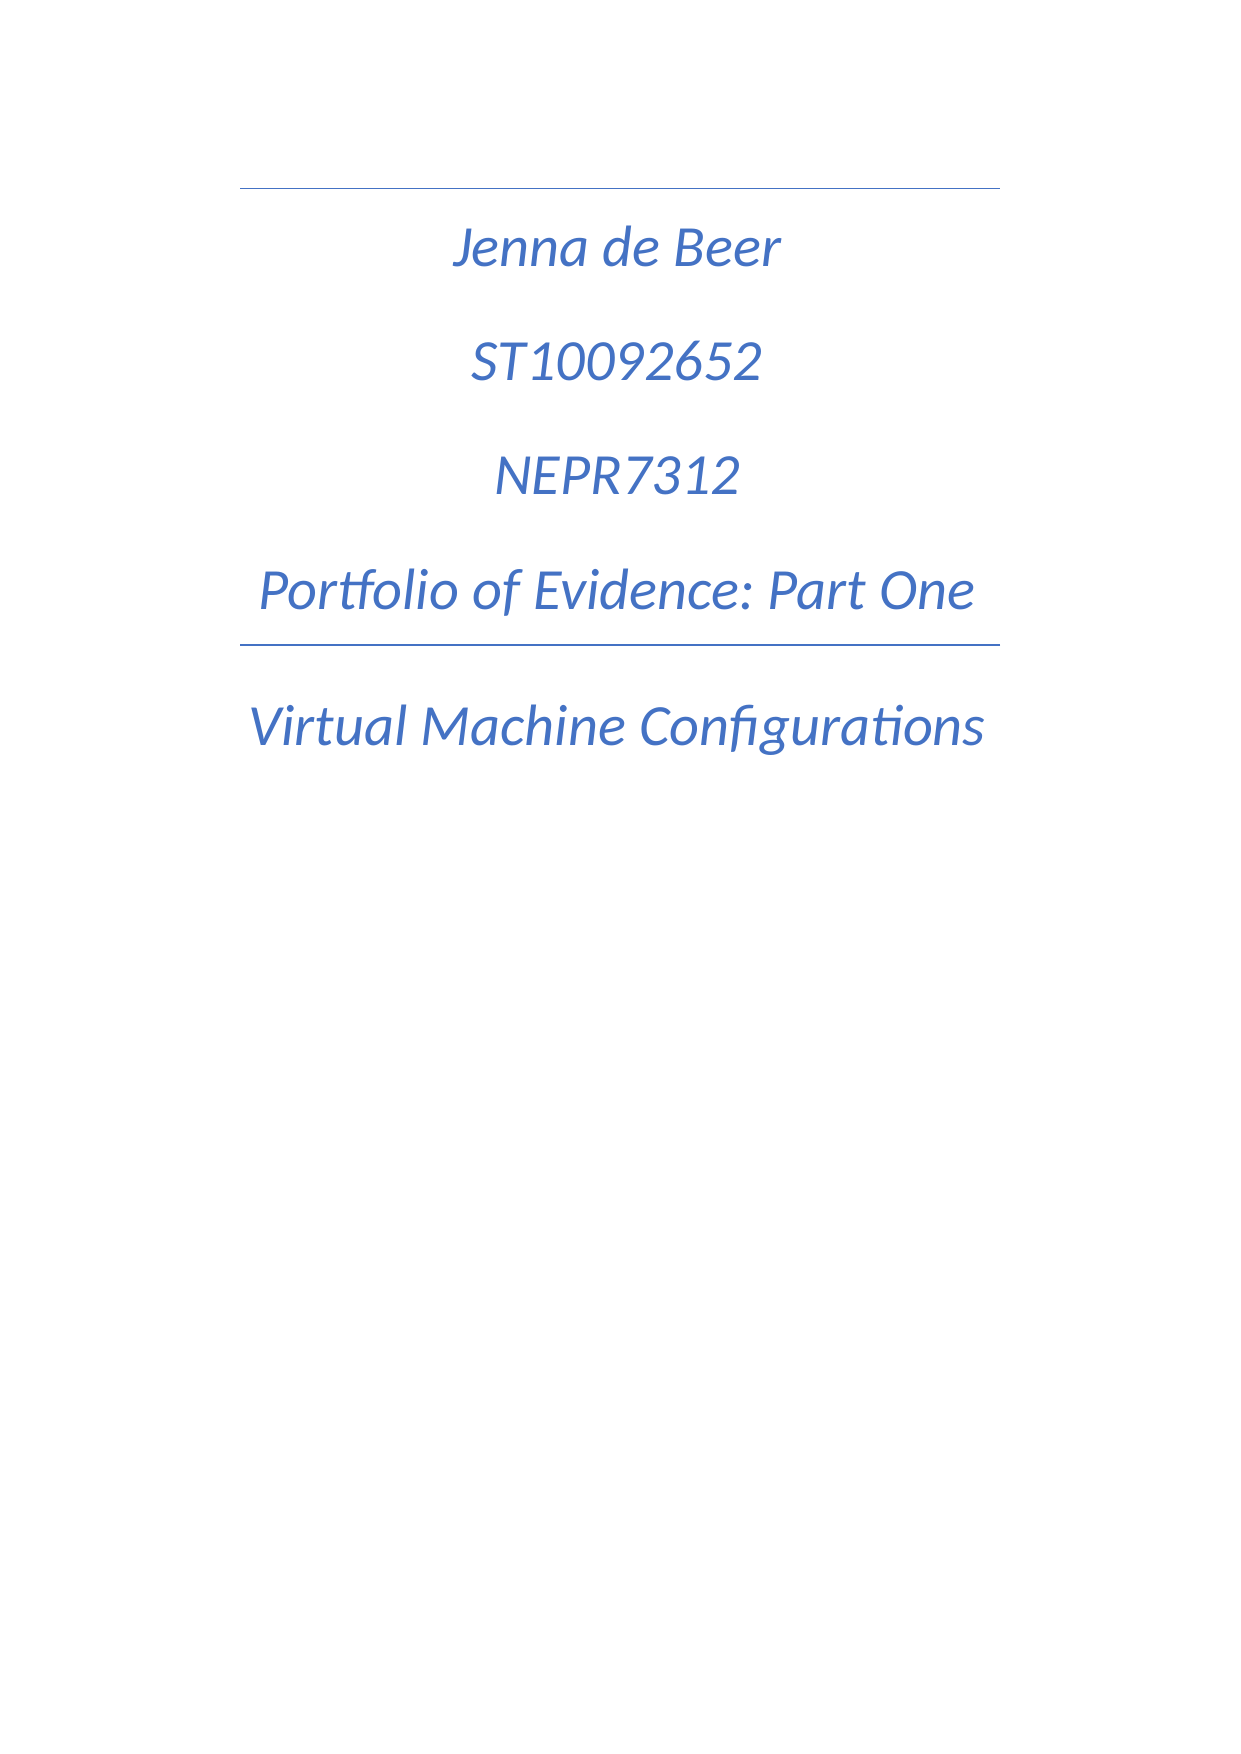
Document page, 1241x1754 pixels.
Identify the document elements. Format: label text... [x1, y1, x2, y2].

text ST10092652 [240, 302, 1000, 395]
text Portfolio of Evidence: Part One [240, 531, 1000, 644]
text Jenna de Beer [240, 189, 1000, 281]
text NEPR7312 [240, 416, 1000, 509]
text Virtual Machine Configurations [150, 689, 1090, 760]
